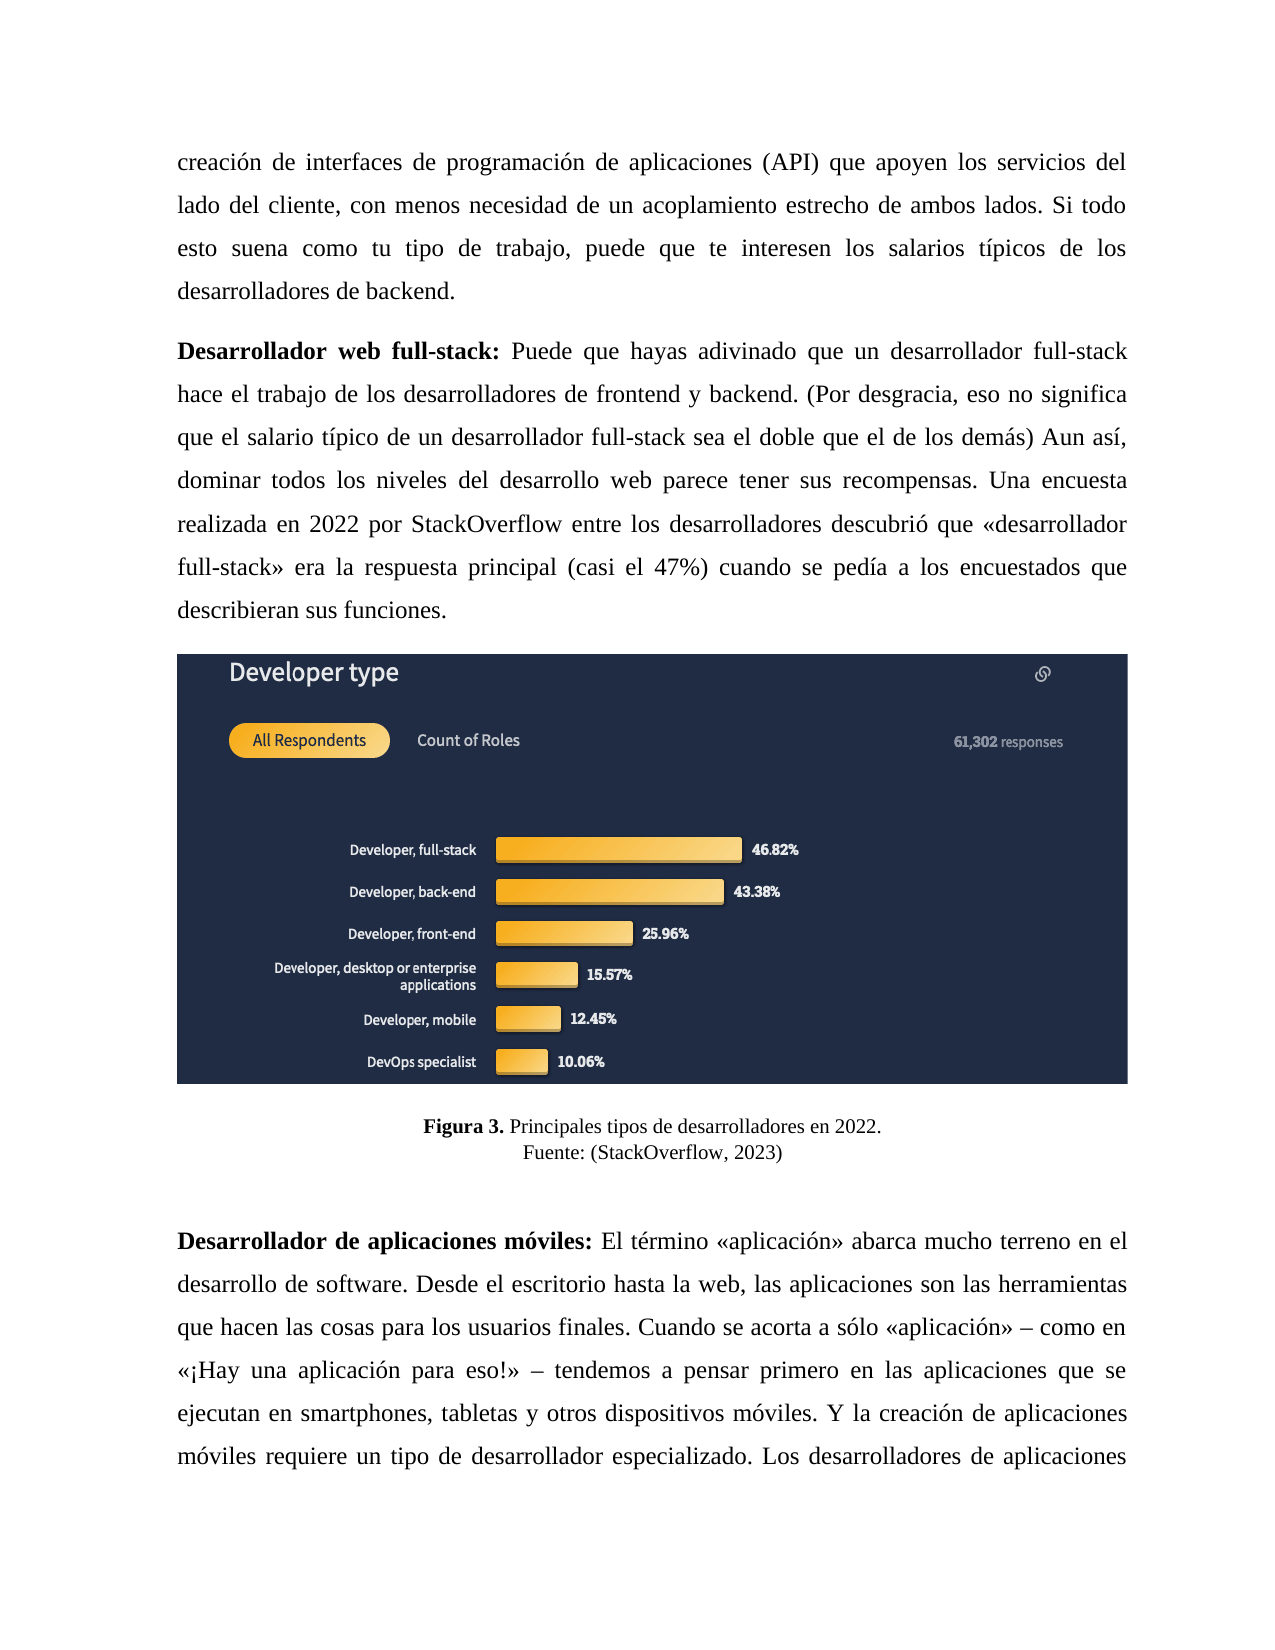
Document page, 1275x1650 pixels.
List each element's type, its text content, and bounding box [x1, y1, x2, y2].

text Desarrollador web full-stack: Puede que hayas adivinado que un desarrollador full-stack hace el trabajo de los desarrolladores de frontend y backend. (Por desgracia, eso no significa que el salario típico de un desarrollador full-stack sea el doble que el de los demás) Aun así, dominar todos los niveles del desarrollo web parece tener sus recompensas. Una encuesta realizada en 2022 por StackOverflow entre los desarrolladores descubrió que «desarrollador full-stack» era la respuesta principal (casi el 47%) cuando se pedía a los encuestados que describieran sus funciones. [177, 336, 1128, 624]
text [177, 1226, 1128, 1470]
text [177, 147, 1128, 305]
text Figura 3. Principales tipos de desarrolladores en 2022. [177, 1114, 1128, 1138]
text Fuente: [177, 1140, 1128, 1164]
picture [177, 654, 1128, 1084]
